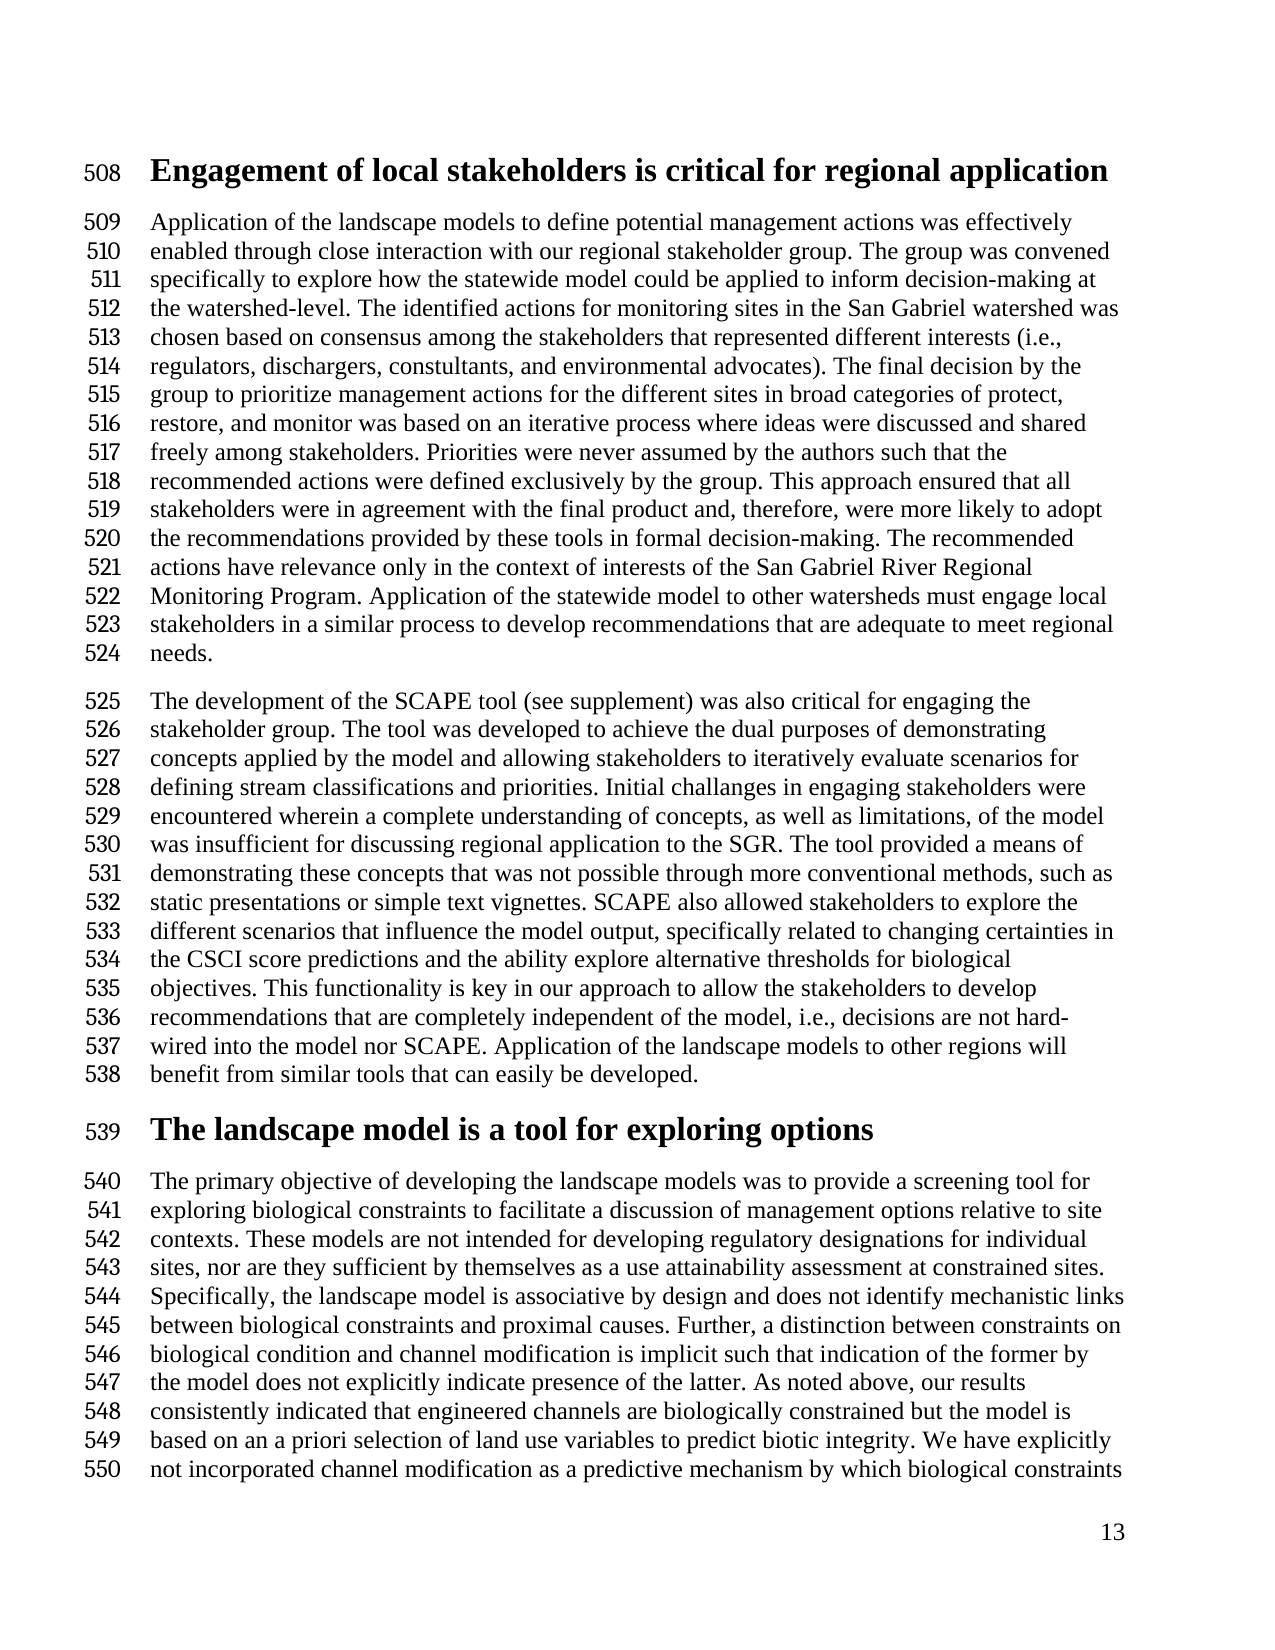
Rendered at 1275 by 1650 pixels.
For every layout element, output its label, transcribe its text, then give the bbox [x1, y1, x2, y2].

subtitle The landscape model is a tool for exploring options [150, 1109, 1125, 1147]
text The development of the SCAPE tool (see supplement) was also critical for engaging the stakeholder group. The tool was developed to achieve the dual purposes of demonstrating concepts applied by the model and allowing stakeholders to iteratively evaluate scenarios for defining stream classifications and priorities. Initial challanges in engaging stakeholders were encountered wherein a complete understanding of concepts, as well as limitations, of the model was insufficient for discussing regional application to the SGR. The tool provided a means of demonstrating these concepts that was not possible through more conventional methods, such as static presentations or simple text vignettes. SCAPE also allowed stakeholders to explore the different scenarios that influence the model output, specifically related to changing certainties in the CSCI score predictions and the ability explore alternative thresholds for biological objectives. This functionality is key in our approach to allow the stakeholders to develop recommendations that are completely independent of the model, i.e., decisions are not hard-wired into the model nor SCAPE. Application of the landscape models to other regions will benefit from similar tools that can easily be developed. [150, 686, 1125, 1088]
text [150, 1166, 1125, 1482]
subtitle Engagement of local stakeholders is critical for regional application [150, 150, 1125, 188]
text Application of the landscape models to define potential management actions was effectively enabled through close interaction with our regional stakeholder group. The group was convened specifically to explore how the statewide model could be applied to inform decision-making at the watershed-level. The identified actions for monitoring sites in the San Gabriel watershed was chosen based on consensus among the stakeholders that represented different interests (i.e., regulators, dischargers, constultants, and environmental advocates). The final decision by the group to prioritize management actions for the different sites in broad categories of protect, restore, and monitor was based on an iterative process where ideas were discussed and shared freely among stakeholders. Priorities were never assumed by the authors such that the recommended actions were defined exclusively by the group. This approach ensured that all stakeholders were in agreement with the final product and, therefore, were more likely to adopt the recommendations provided by these tools in formal decision-making. The recommended actions have relevance only in the context of interests of the San Gabriel River Regional Monitoring Program. Application of the statewide model to other watersheds must engage local stakeholders in a similar process to develop recommendations that are adequate to meet regional needs. [150, 207, 1125, 667]
